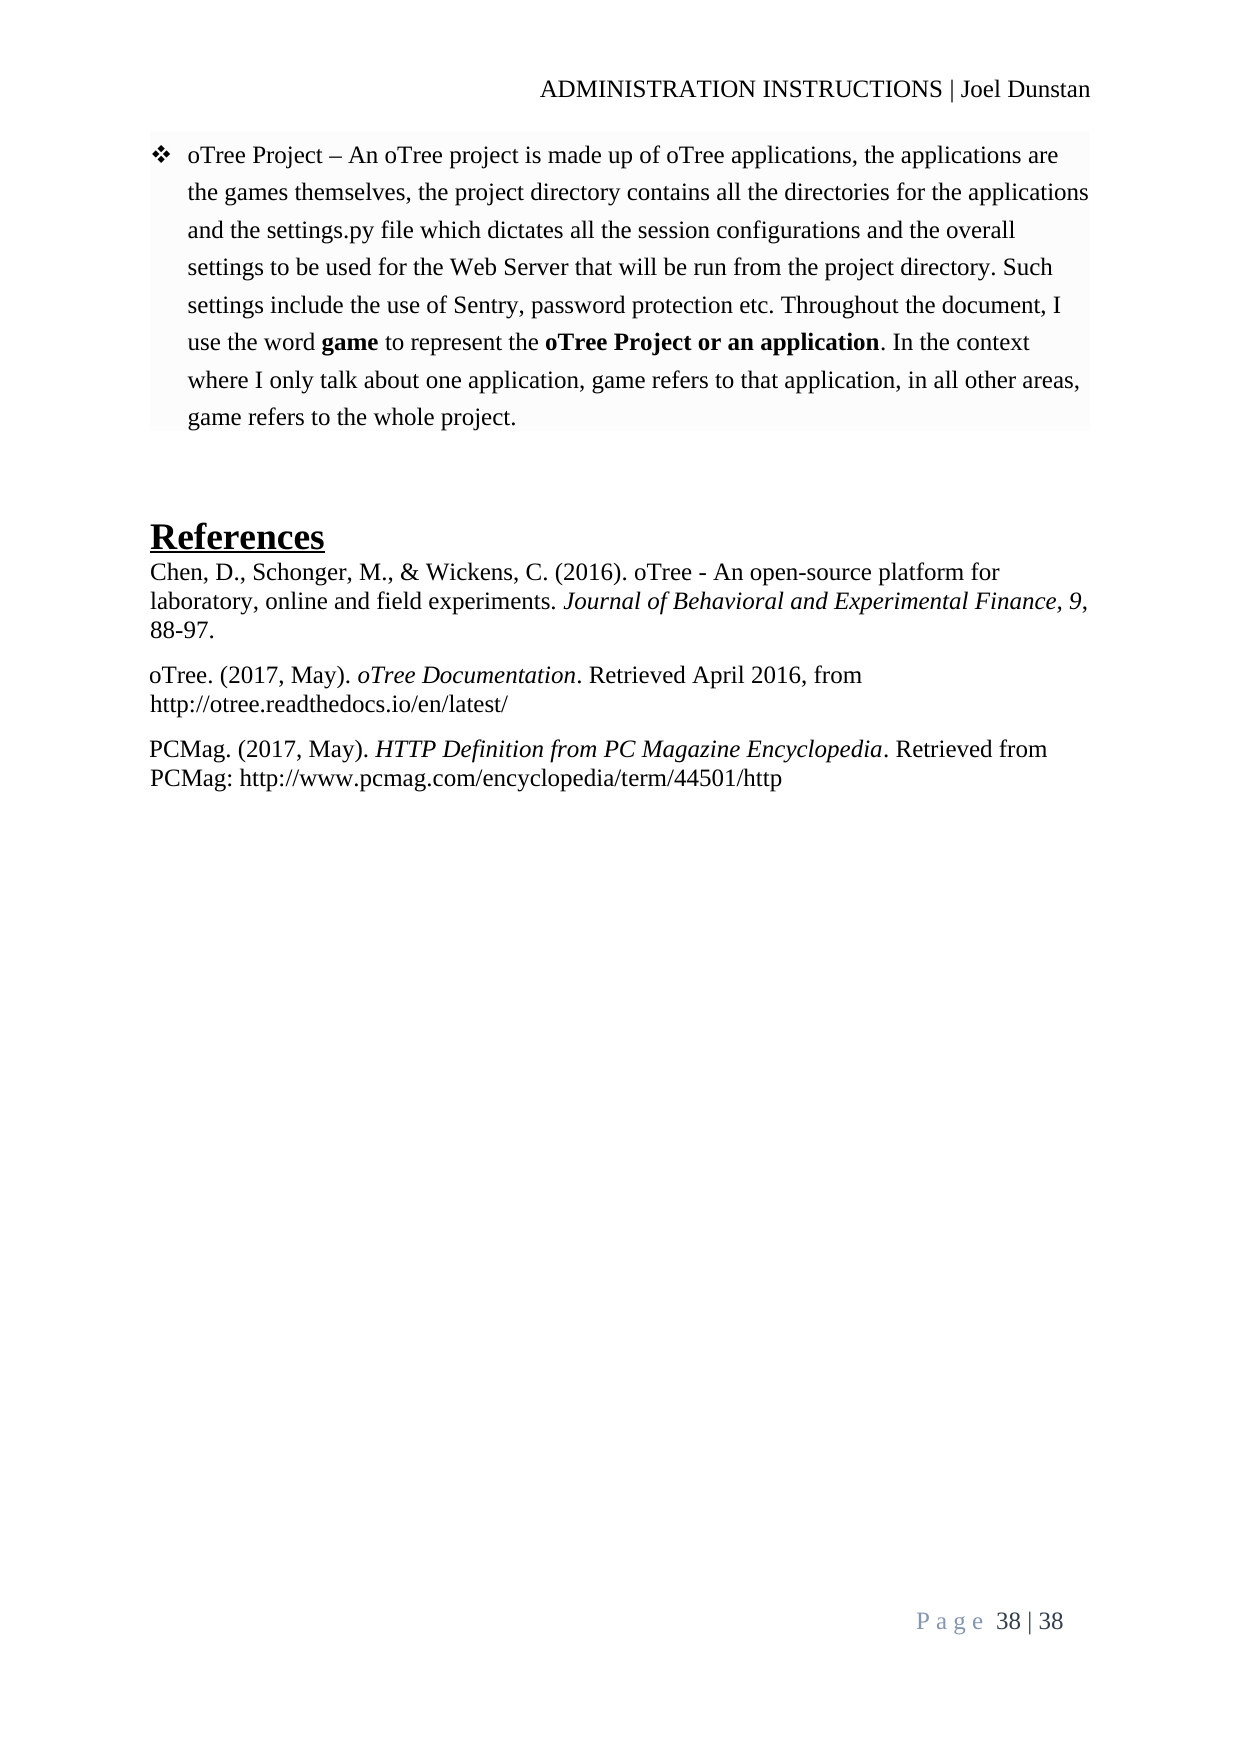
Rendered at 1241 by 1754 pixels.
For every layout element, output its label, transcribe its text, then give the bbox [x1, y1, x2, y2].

list oTree Project – An oTree project is made up of oTree applications, the applications are the games themselves, the project directory contains all the directories for the applications and the settings.py file which dictates all the session configurations and the overall settings to be used for the Web Server that will be run from the project directory. Such settings include the use of Sentry, password protection etc. Throughout the document, I use the word game to represent the oTree Project or an application. In the context where I only talk about one application, game refers to that application, in all other areas, game refers to the whole project. [150, 131, 1090, 431]
